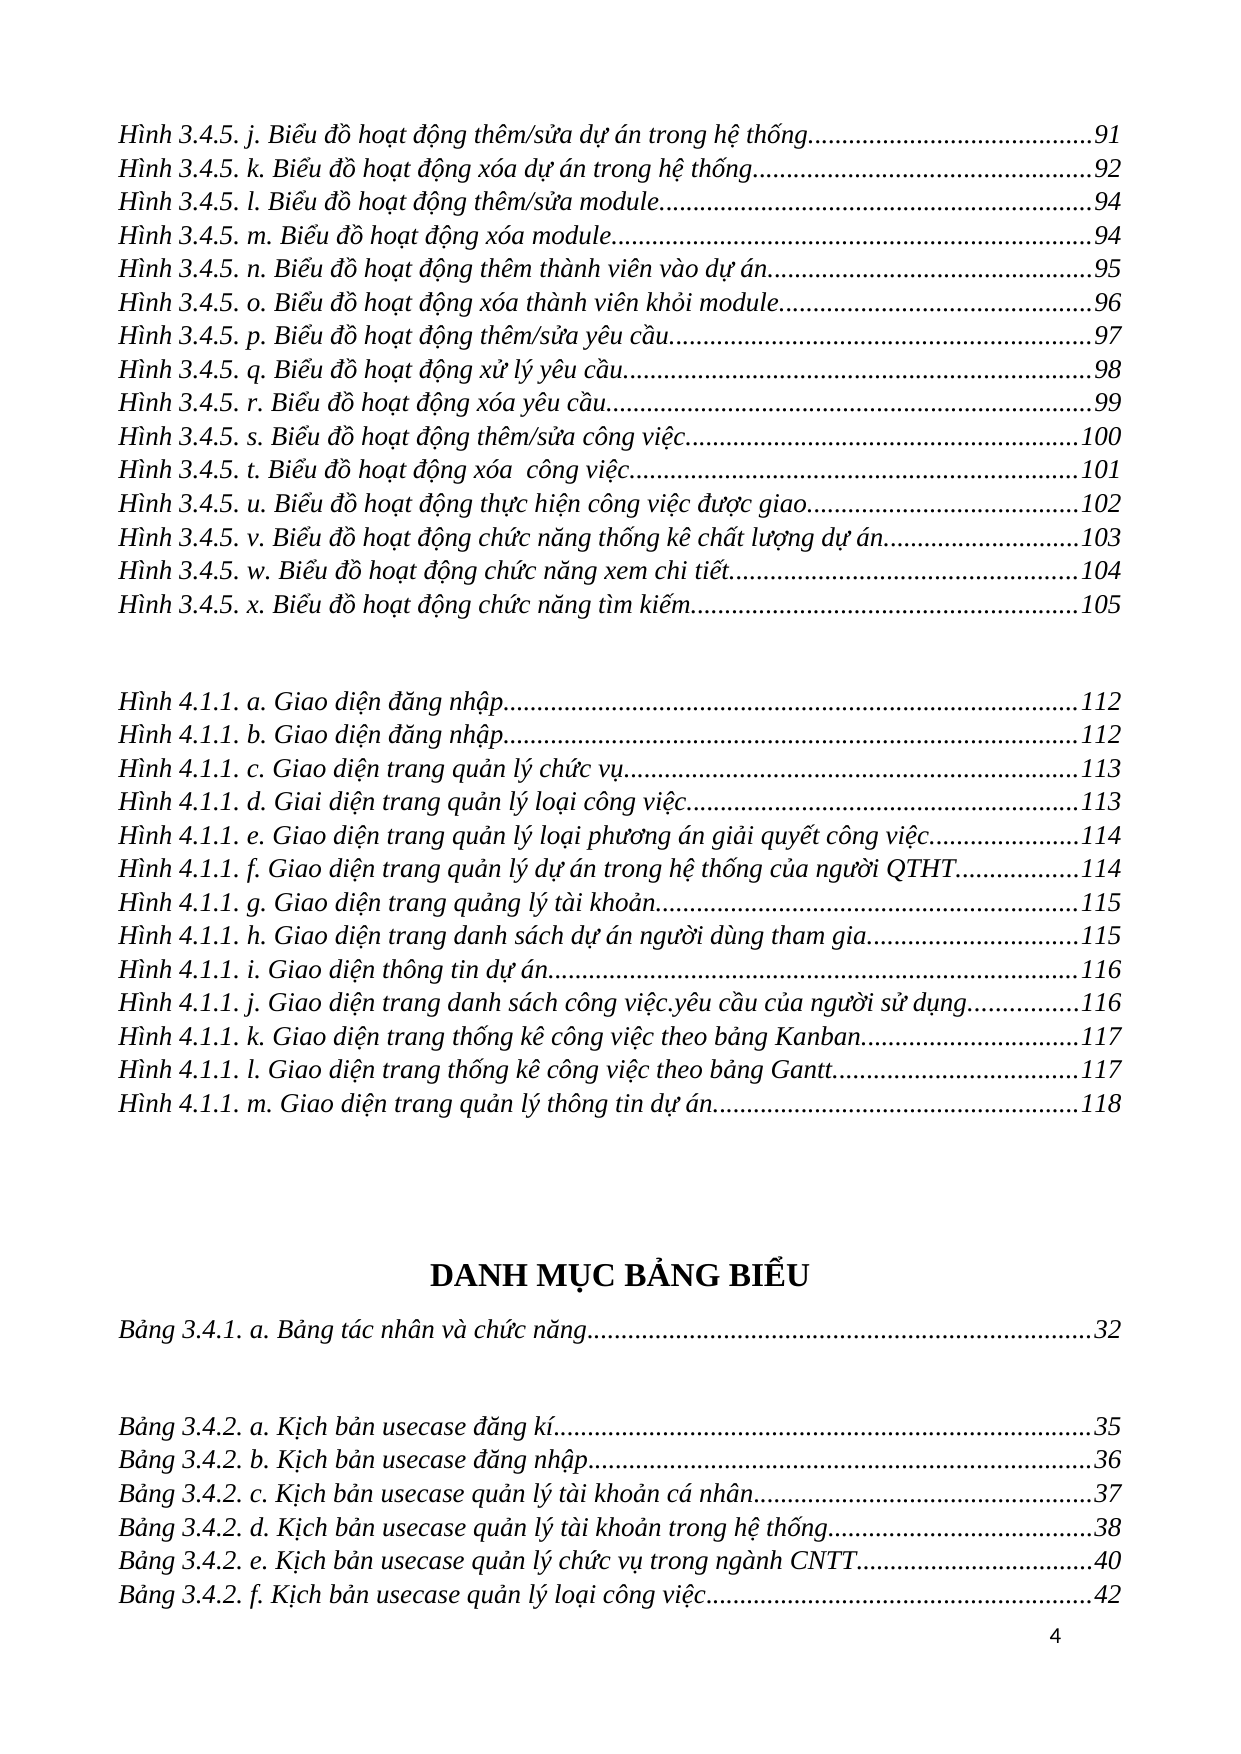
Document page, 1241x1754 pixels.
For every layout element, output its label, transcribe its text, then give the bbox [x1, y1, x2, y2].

text Bảng 3.4.1. a. Bảng tác nhân và chức năng 32 [118, 1313, 1122, 1344]
text Bảng 3.4.2. c. Kịch bản usecase quản lý tài khoản cá nhân 37 [118, 1477, 1122, 1508]
text Hình 4.1.1. k. Giao diện trang thống kê công việc theo bảng Kanban. 117 [118, 1020, 1122, 1051]
text Hình 3.4.5. x. Biểu đồ hoạt động chức năng tìm kiếm. 105 [118, 588, 1122, 619]
text Hình 4.1.1. d. Giai diện trang quản lý loại công việc. 113 [118, 785, 1122, 816]
text Hình 4.1.1. j. Giao diện trang danh sách công việc.yêu cầu của người sử dụng. 116 [118, 986, 1122, 1018]
text Bảng 3.4.2. d. Kịch bản usecase quản lý tài khoản trong hệ thống 38 [118, 1511, 1122, 1542]
text Hình 3.4.5. w. Biểu đồ hoạt động chức năng xem chi tiết. 104 [118, 554, 1122, 585]
text Hình 3.4.5. p. Biểu đồ hoạt động thêm/sửa yêu cầu. 97 [118, 319, 1122, 351]
text Hình 3.4.5. u. Biểu đồ hoạt động thực hiện công việc được giao. 102 [118, 487, 1122, 518]
text Hình 3.4.5. r. Biểu đồ hoạt động xóa yêu cầu. 99 [118, 386, 1122, 418]
text Hình 4.1.1. h. Giao diện trang danh sách dự án người dùng tham gia. 115 [118, 919, 1122, 951]
text Bảng 3.4.2. b. Kịch bản usecase đăng nhập 36 [118, 1443, 1122, 1475]
text Hình 3.4.5. m. Biểu đồ hoạt động xóa module. 94 [118, 219, 1122, 250]
text Hình 3.4.5. t. Biểu đồ hoạt động xóa công việc. 101 [118, 453, 1122, 485]
text Hình 3.4.5. q. Biểu đồ hoạt động xử lý yêu cầu. 98 [118, 353, 1122, 384]
text Hình 4.1.1. a. Giao diện đăng nhập. 112 [118, 684, 1122, 716]
text Hình 4.1.1. i. Giao diện thông tin dự án. 116 [118, 953, 1122, 984]
text Hình 4.1.1. m. Giao diện trang quản lý thông tin dự án. 118 [118, 1087, 1122, 1118]
text Hình 3.4.5. v. Biểu đồ hoạt động chức năng thống kê chất lượng dự án. 103 [118, 521, 1122, 552]
text Bảng 3.4.2. e. Kịch bản usecase quản lý chức vụ trong ngành CNTT 40 [118, 1544, 1122, 1575]
text Hình 4.1.1. c. Giao diện trang quản lý chức vụ. 113 [118, 752, 1122, 783]
text Hình 3.4.5. n. Biểu đồ hoạt động thêm thành viên vào dự án. 95 [118, 252, 1122, 283]
text Hình 3.4.5. o. Biểu đồ hoạt động xóa thành viên khỏi module. 96 [118, 286, 1122, 317]
text Hình 3.4.5. l. Biểu đồ hoạt động thêm/sửa module. 94 [118, 185, 1122, 216]
text Hình 3.4.5. s. Biểu đồ hoạt động thêm/sửa công việc. 100 [118, 420, 1122, 451]
text Hình 4.1.1. l. Giao diện trang thống kê công việc theo bảng Gantt. 117 [118, 1053, 1122, 1085]
text Hình 4.1.1. e. Giao diện trang quản lý loại phương án giải quyết công việc. 114 [118, 819, 1122, 850]
text Bảng 3.4.2. f. Kịch bản usecase quản lý loại công việc 42 [118, 1578, 1122, 1609]
text Hình 4.1.1. b. Giao diện đăng nhập. 112 [118, 718, 1122, 749]
subtitle DANH MỤC BẢNG BIỂU [118, 1256, 1122, 1294]
text Hình 3.4.5. j. Biểu đồ hoạt động thêm/sửa dự án trong hệ thống. 91 [118, 118, 1122, 149]
text Hình 4.1.1. g. Giao diện trang quảng lý tài khoản. 115 [118, 886, 1122, 917]
text Hình 3.4.5. k. Biểu đồ hoạt động xóa dự án trong hệ thống. 92 [118, 152, 1122, 183]
text Bảng 3.4.2. a. Kịch bản usecase đăng kí 35 [118, 1410, 1122, 1441]
text Hình 4.1.1. f. Giao diện trang quản lý dự án trong hệ thống của người QTHT. 114 [118, 852, 1122, 883]
